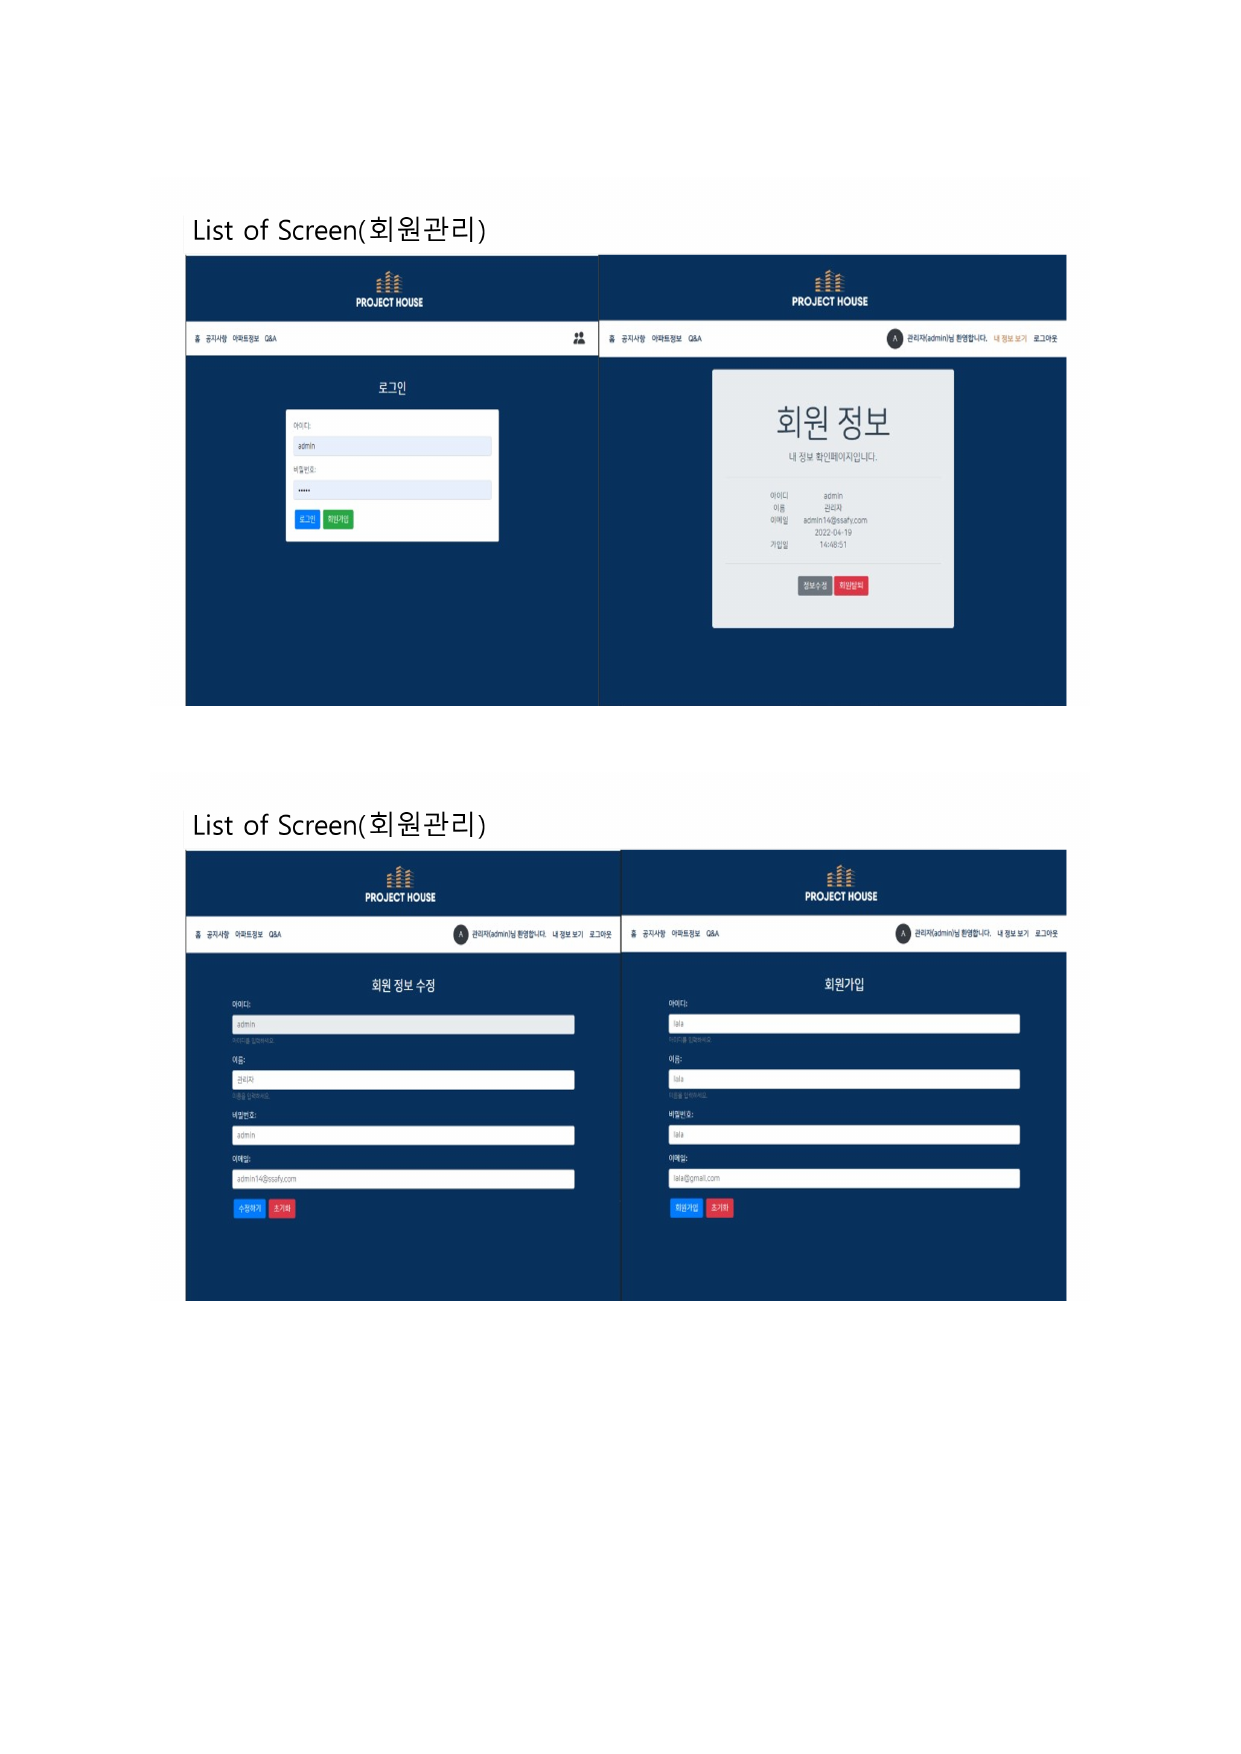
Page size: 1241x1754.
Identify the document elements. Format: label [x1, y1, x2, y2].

picture [150, 772, 1091, 1301]
picture [150, 177, 1091, 706]
